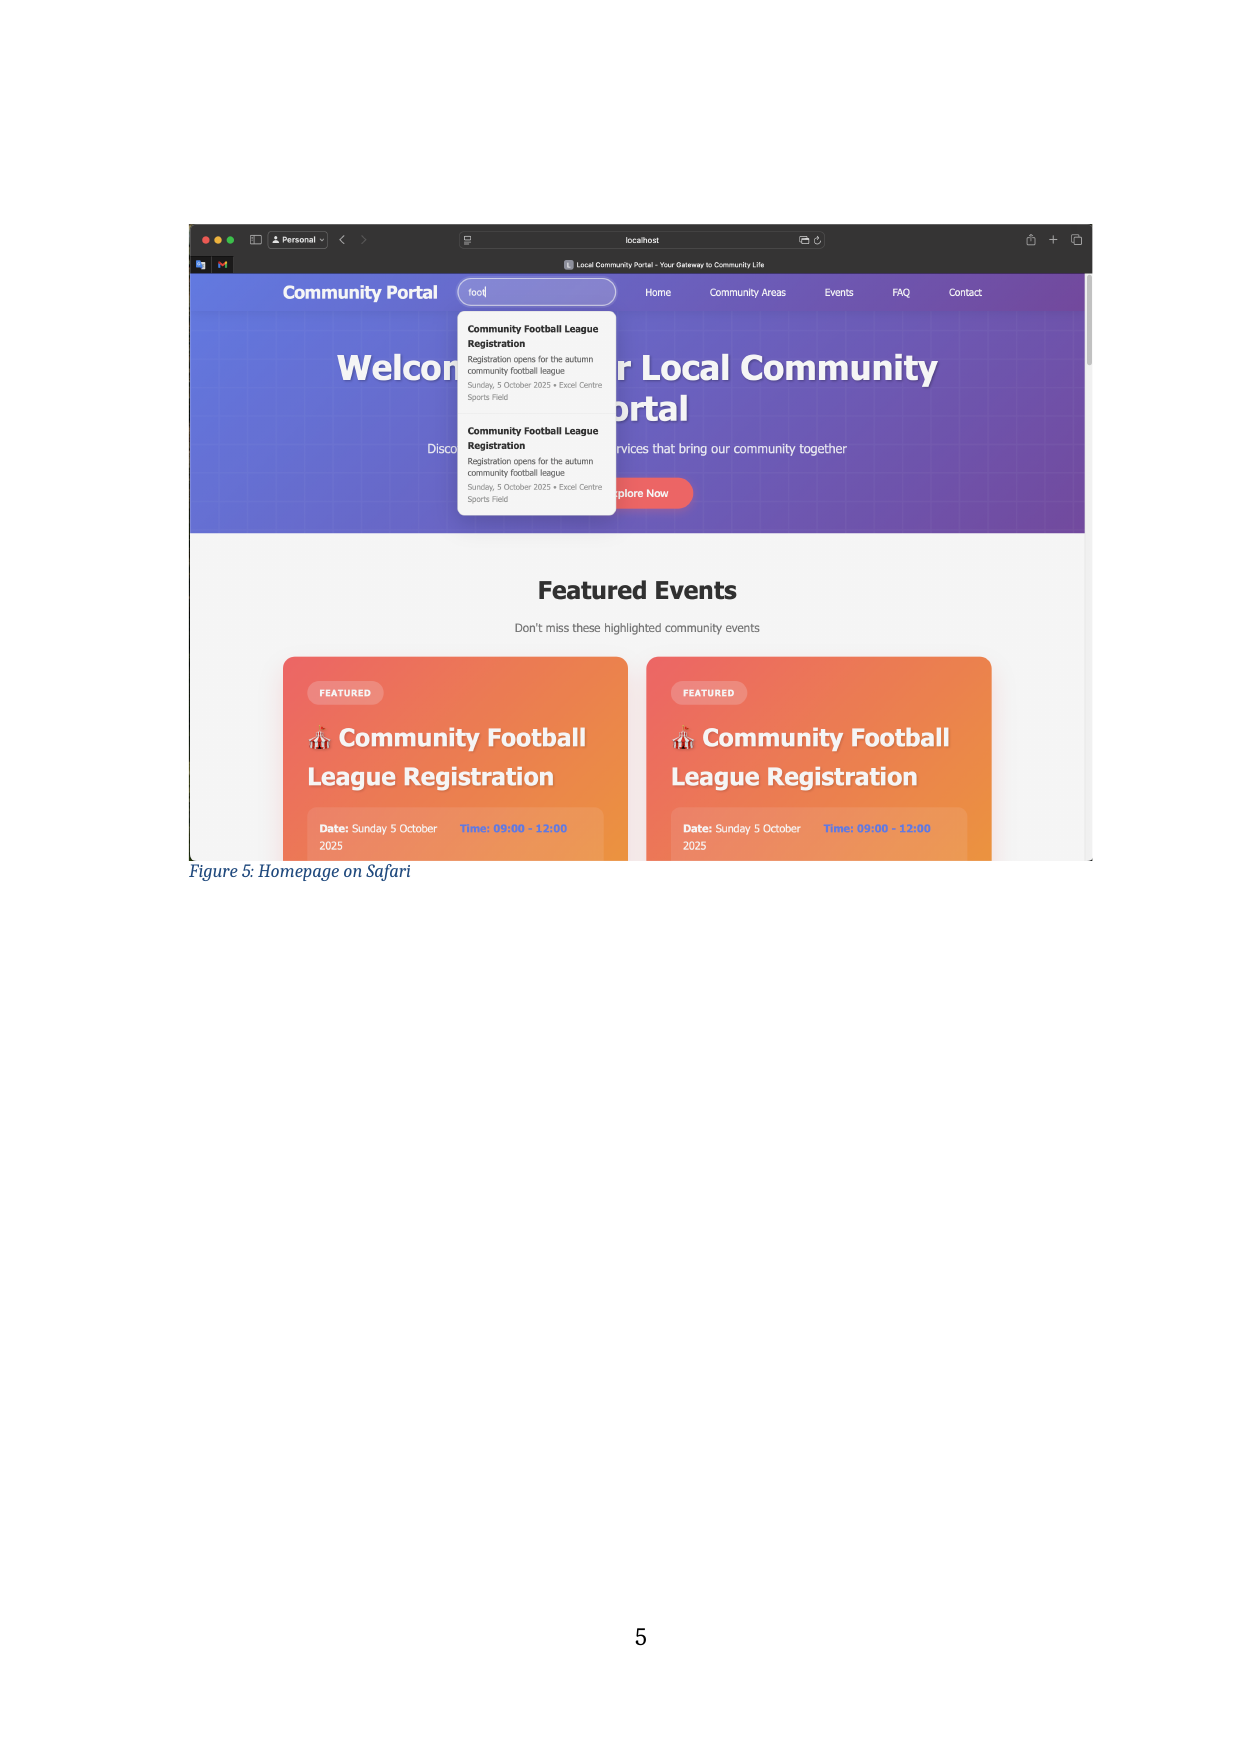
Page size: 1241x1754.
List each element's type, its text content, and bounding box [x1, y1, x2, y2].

picture [188, 224, 1093, 861]
